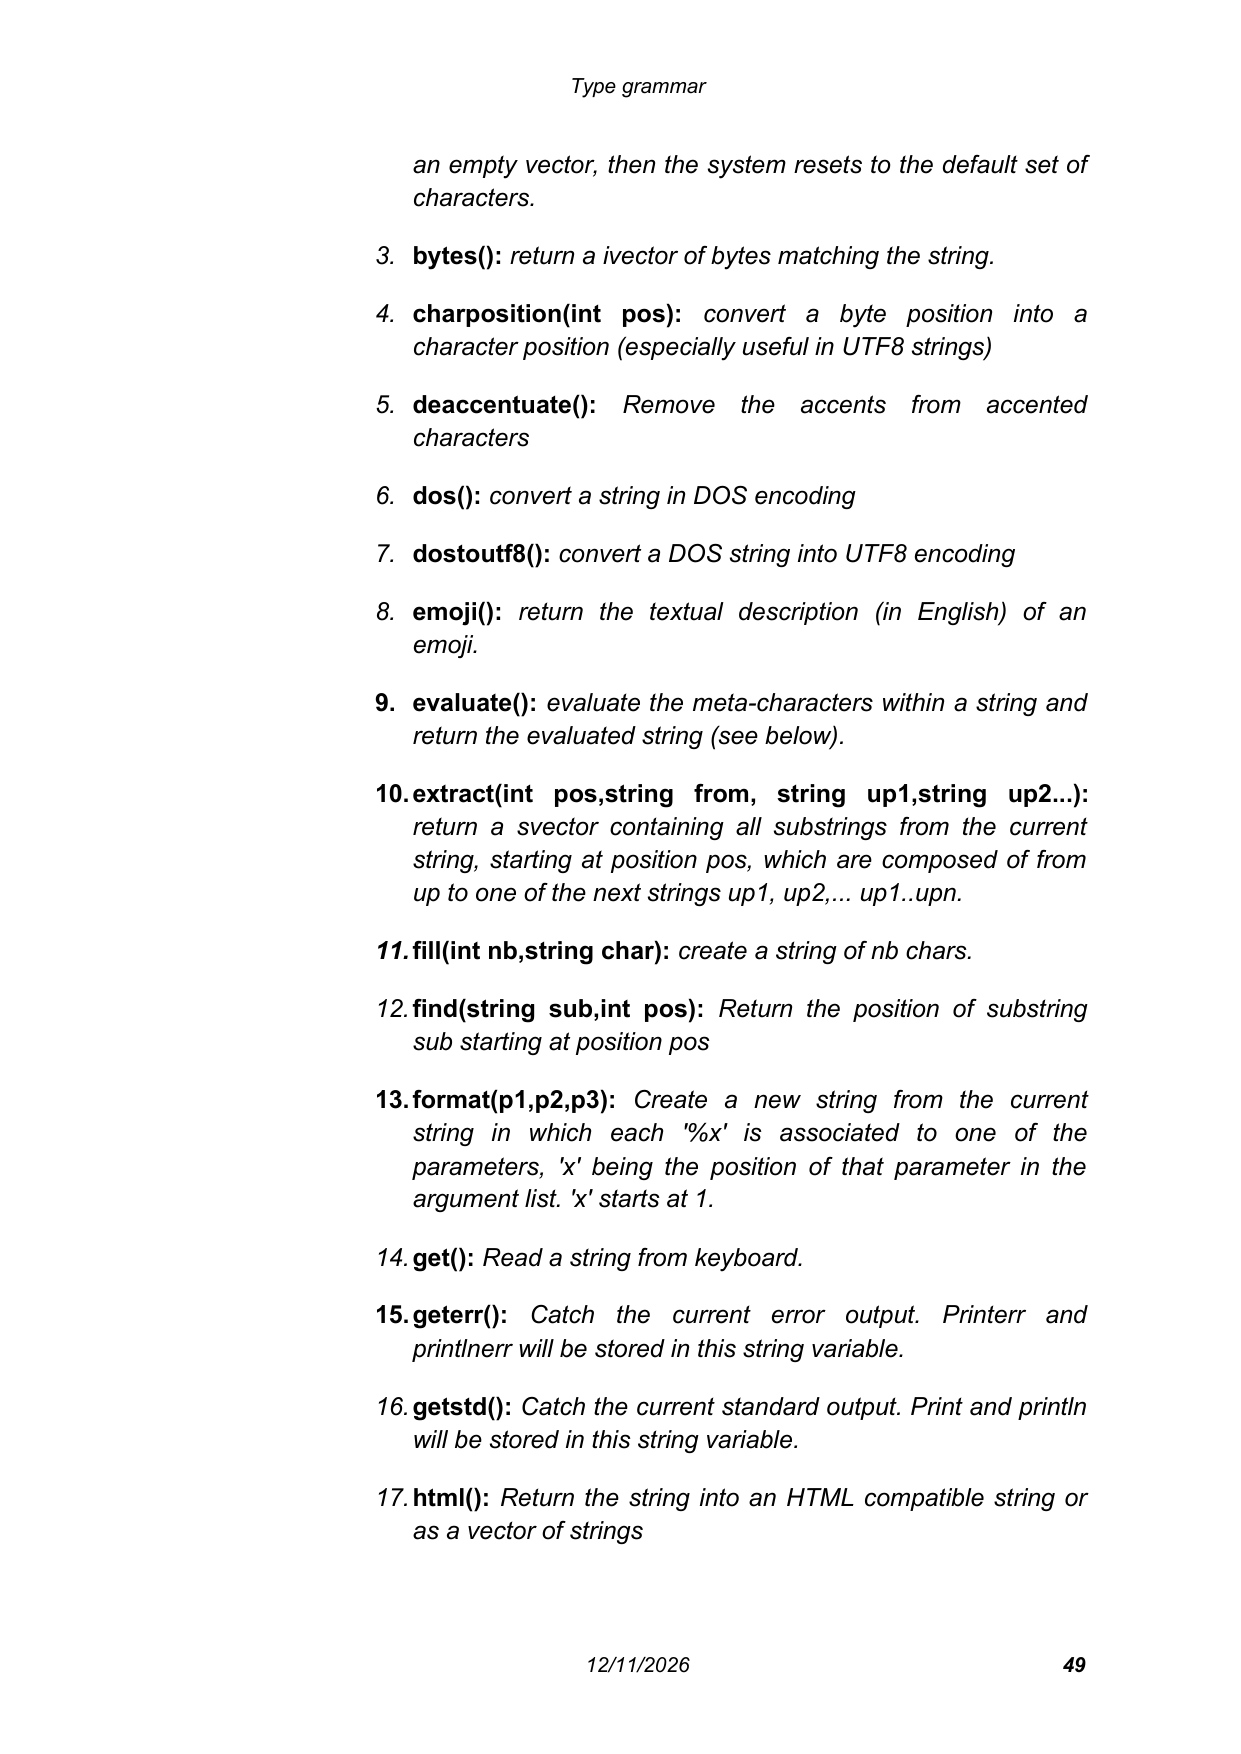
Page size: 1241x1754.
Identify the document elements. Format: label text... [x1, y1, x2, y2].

list fill(int nb,string char): create a string of nb chars. [375, 936, 1090, 965]
list dos(): convert a string in DOS encoding [375, 481, 1090, 510]
list geterr(): Catch the current error output. Printerr and printlnerr will be stored in this string variable. [375, 1301, 1090, 1362]
list dostoutf8(): convert a DOS string into UTF8 encoding [375, 539, 1090, 568]
list getstd(): Catch the current standard output. Print and println will be stored in this string variable. [375, 1392, 1090, 1453]
list get(): Read a string from keyboard. [375, 1242, 1090, 1271]
list html(): Return the string into an HTML compatible string or as a vector of strings [375, 1483, 1090, 1544]
list bytes(): return a ivector of bytes matching the string. [375, 241, 1090, 270]
list evaluate(): evaluate the meta-characters within a string and return the evaluated string (see below). [375, 688, 1090, 750]
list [375, 150, 1090, 212]
list deaccentuate(): Remove the accents from accented characters [375, 390, 1090, 452]
list find(string sub,int pos): Return the position of substring sub starting at position pos [375, 994, 1090, 1056]
list format(p1,p2,p3): Create a new string from the current string in which each '%x' is associated to one of the parameters, 'x' being the position of that parameter in the argument list. 'x' starts at 1. [375, 1085, 1090, 1213]
list extract(int pos,string from, string up1,string up2...): return a svector containing all substrings from the current string, starting at position pos, which are composed of from up to one of the next strings up1, up2,... up1..upn. [375, 779, 1090, 907]
list emoji(): return the textual description (in English) of an emoji. [375, 597, 1090, 659]
list charposition(int pos): convert a byte position into a character position (especially useful in UTF8 strings) [375, 299, 1090, 361]
